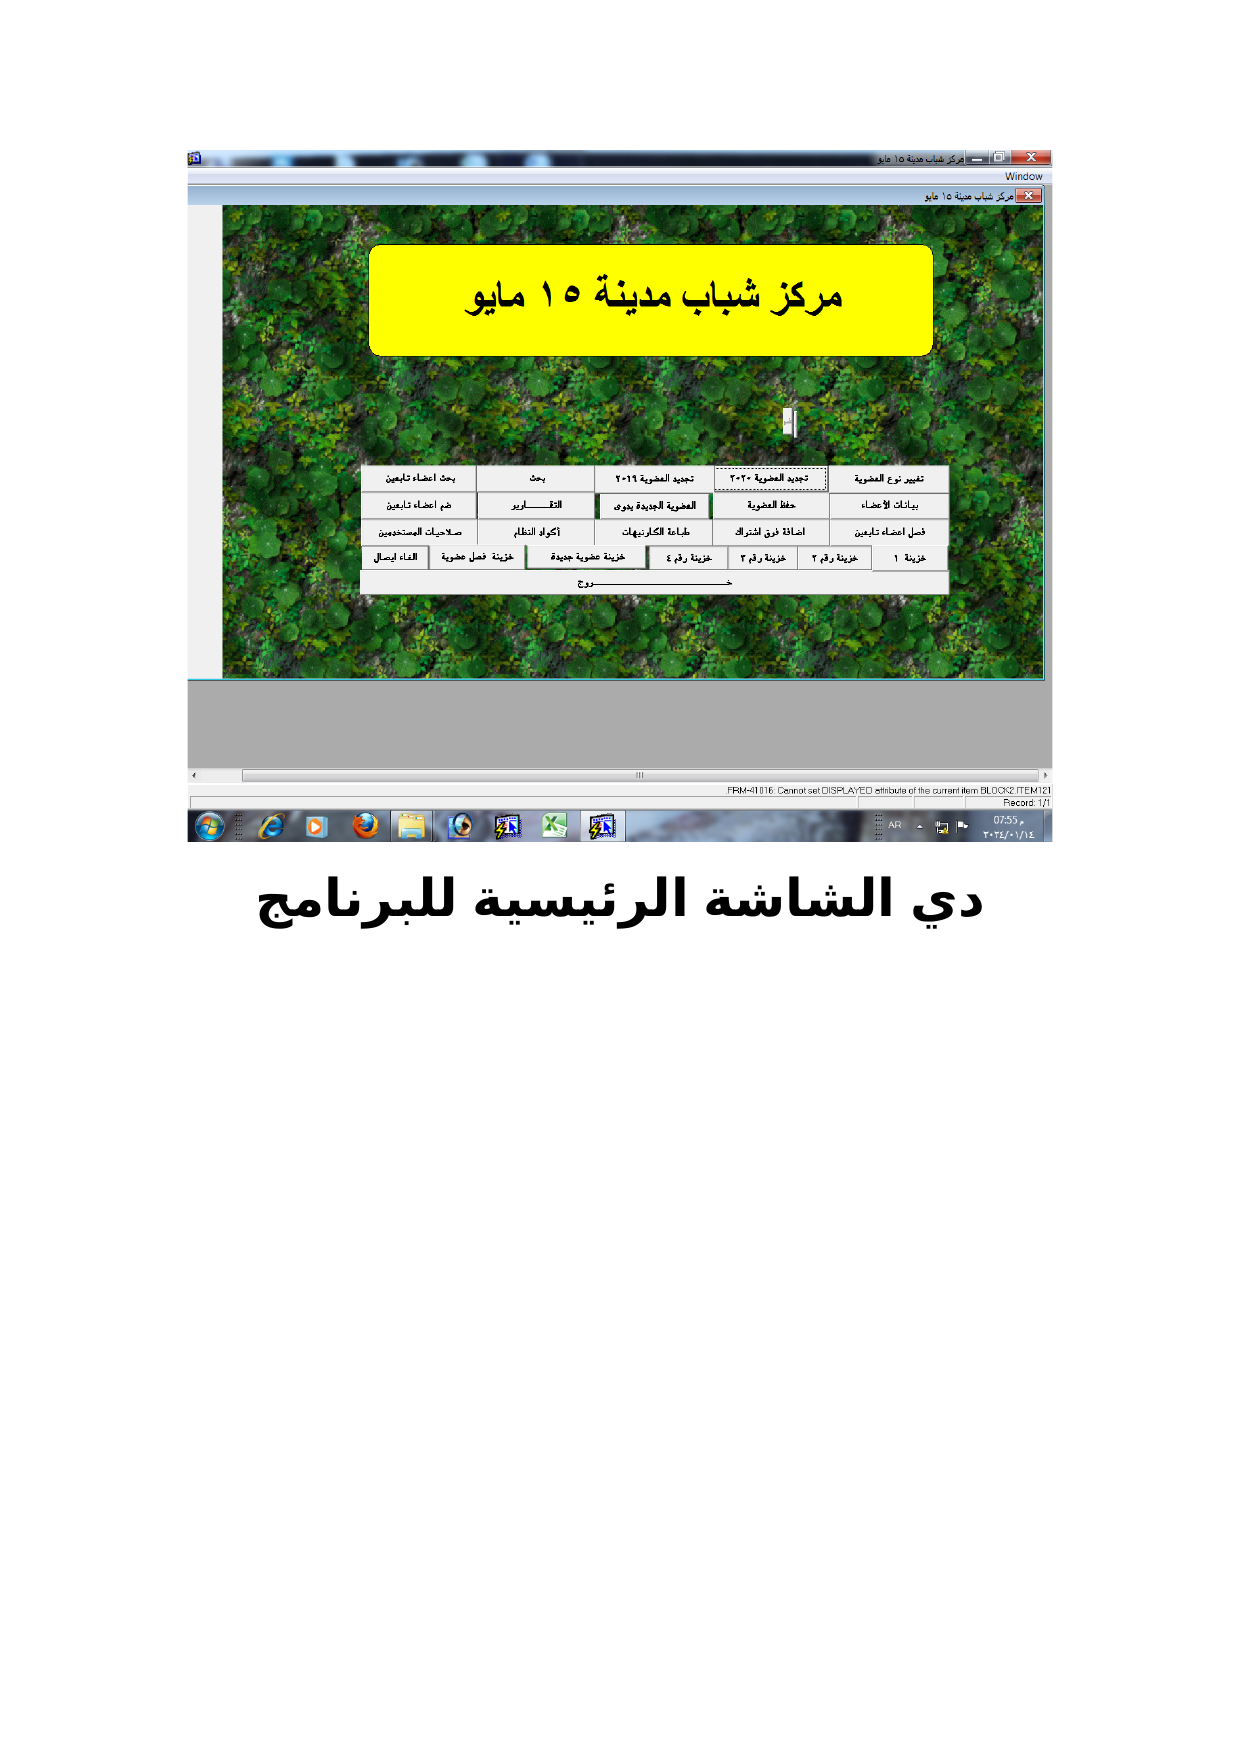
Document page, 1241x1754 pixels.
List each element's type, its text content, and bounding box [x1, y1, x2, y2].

picture [187, 150, 1053, 842]
text دي الشاشة الرئيسية للبرنامج [187, 867, 1053, 927]
